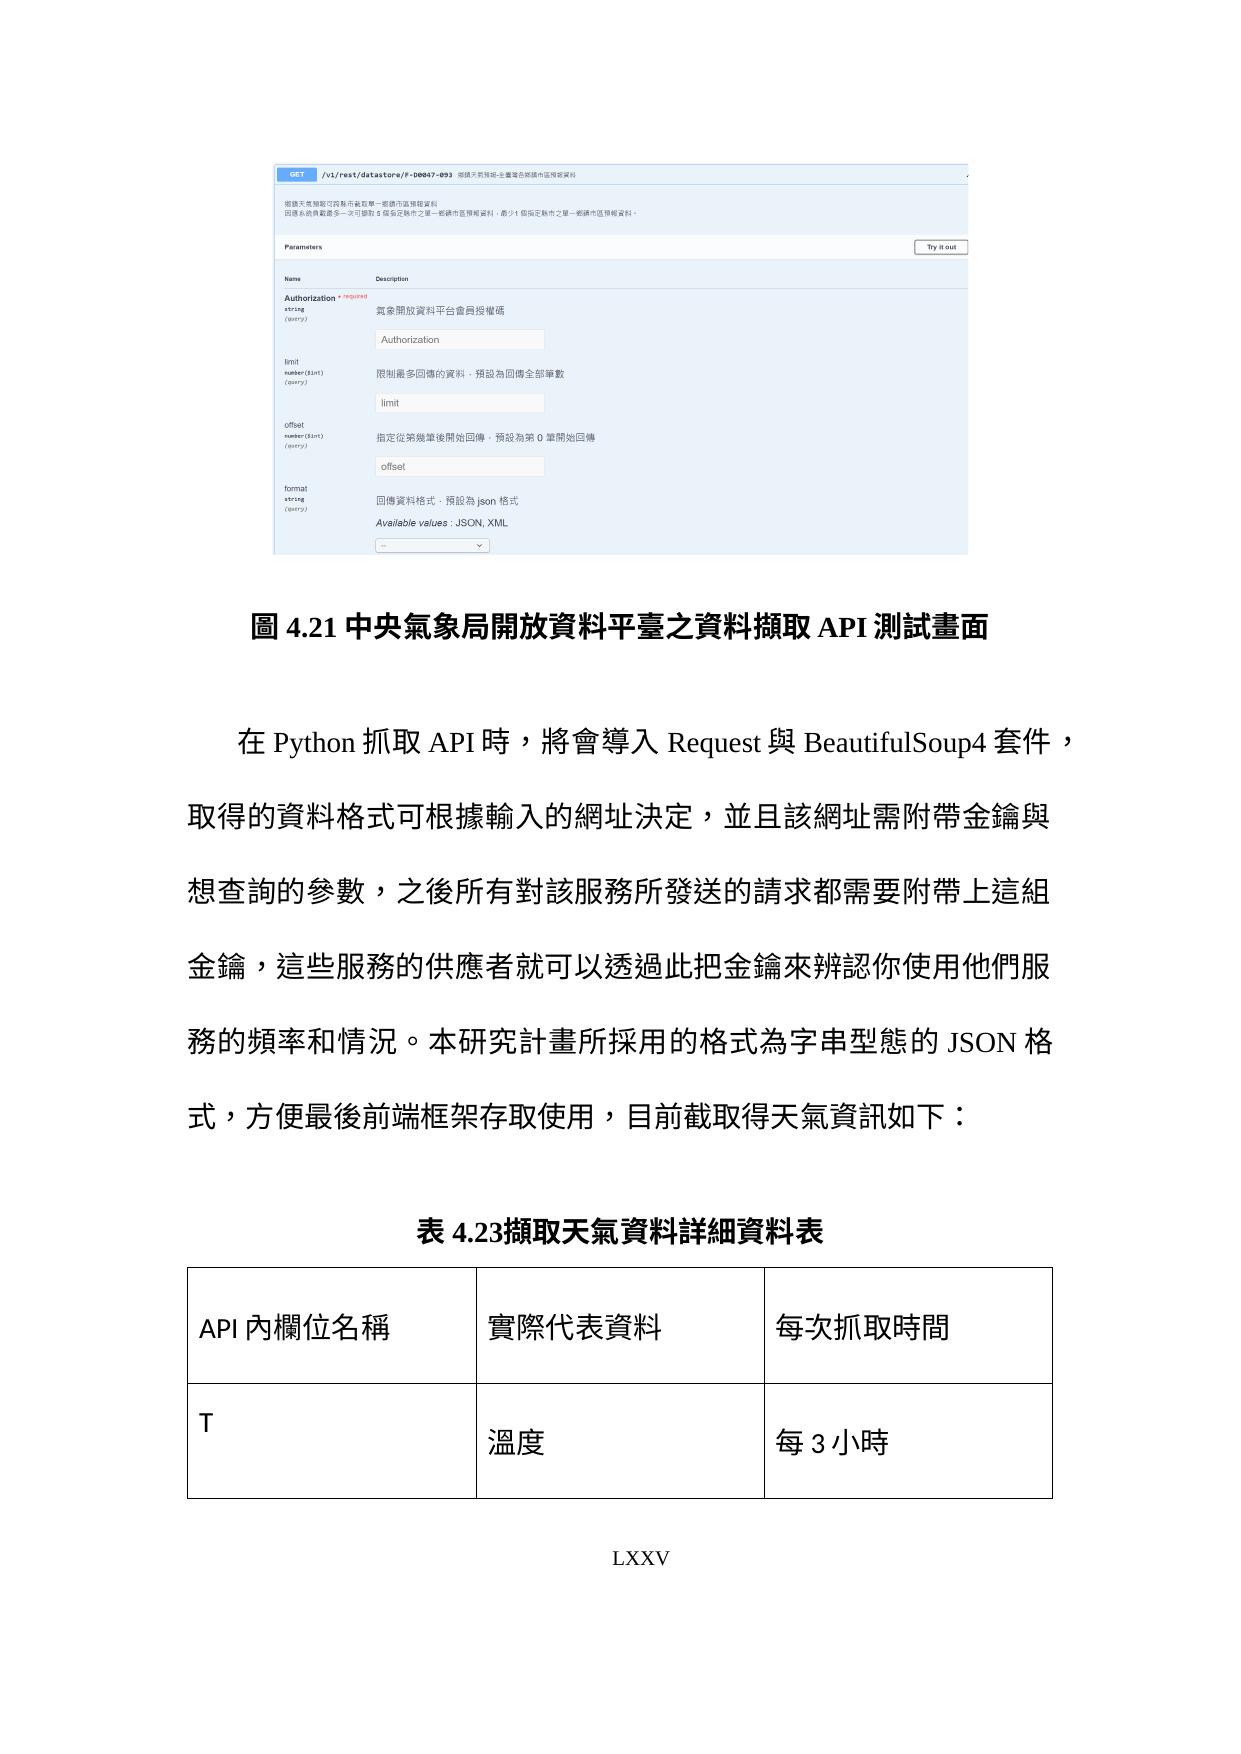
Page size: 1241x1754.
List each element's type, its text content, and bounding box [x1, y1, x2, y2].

table_cell T [188, 1384, 476, 1498]
table_header API內欄位名稱 [188, 1268, 476, 1383]
table_header 實際代表資料 [477, 1268, 764, 1383]
picture [272, 162, 969, 555]
table_cell 每3小時 [765, 1384, 1052, 1498]
table_header 每次抓取時間 [765, 1268, 1052, 1383]
table_cell 溫度 [477, 1384, 764, 1498]
text 在Python抓取API時，將會導入Request與BeautifulSoup4套件，取得的資料格式可根據輸入的網址決定，並且該網址需附帶金鑰與想查詢的參數，之後所有對該服務所發送的請求都需要附帶上這組金鑰，這些服務的供應者就可以透過此把金鑰來辨認你使用他們服務的頻率和情況。本研究計畫所採用的格式為字串型態的JSON格式，方便最後前端框架存取使用，目前截取得天氣資訊如下： [187, 702, 1053, 1152]
